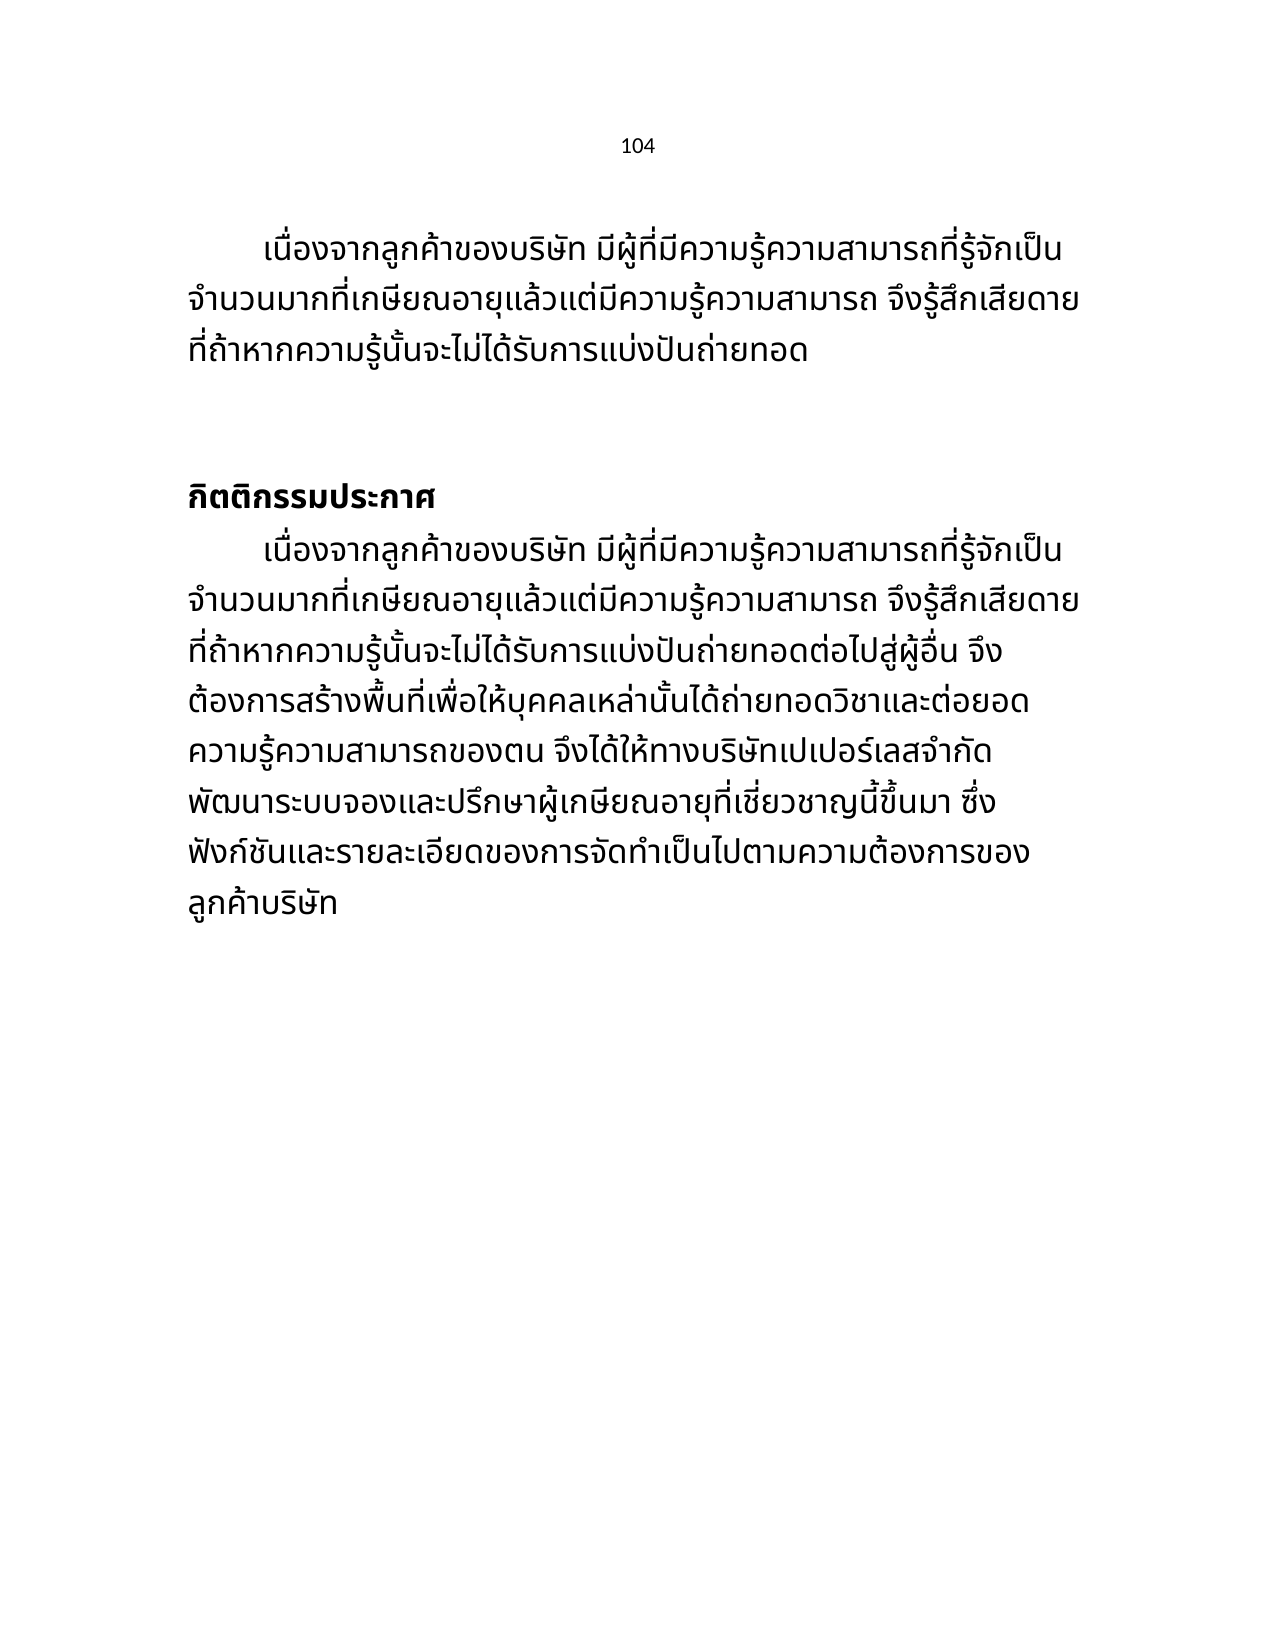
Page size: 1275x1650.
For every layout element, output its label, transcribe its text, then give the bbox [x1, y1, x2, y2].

text เนื่องจากลูกค้าของบริษัท มีผู้ที่มีความรู้ความสามารถที่รู้จักเป็นจำนวนมากที่เกษียณอายุแล้วแต่มีความรู้ความสามารถ จึงรู้สึกเสียดายที่ถ้าหากความรู้นั้นจะไม่ได้รับการแบ่งปันถ่ายทอดต่อไปสู่ผู้อื่น จึงต้องการสร้างพื้นที่เพื่อให้บุคคลเหล่านั้นได้ถ่ายทอดวิชาและต่อยอดความรู้ความสามารถของตน จึงได้ให้ทางบริษัทเปเปอร์เลสจำกัด พัฒนาระบบจองและปรึกษาผู้เกษียณอายุที่เชี่ยวชาญนี้ขึ้นมา ซึ่งฟังก์ชันและรายละเอียดของการจัดทำเป็นไปตามความต้องการของลูกค้าบริษัท [187, 526, 1087, 929]
text กิตติกรรมประกาศ [187, 473, 1087, 524]
text เนื่องจากลูกค้าของบริษัท มีผู้ที่มีความรู้ความสามารถที่รู้จักเป็นจำนวนมากที่เกษียณอายุแล้วแต่มีความรู้ความสามารถ จึงรู้สึกเสียดายที่ถ้าหากความรู้นั้นจะไม่ได้รับการแบ่งปันถ่ายทอด [187, 225, 1087, 376]
